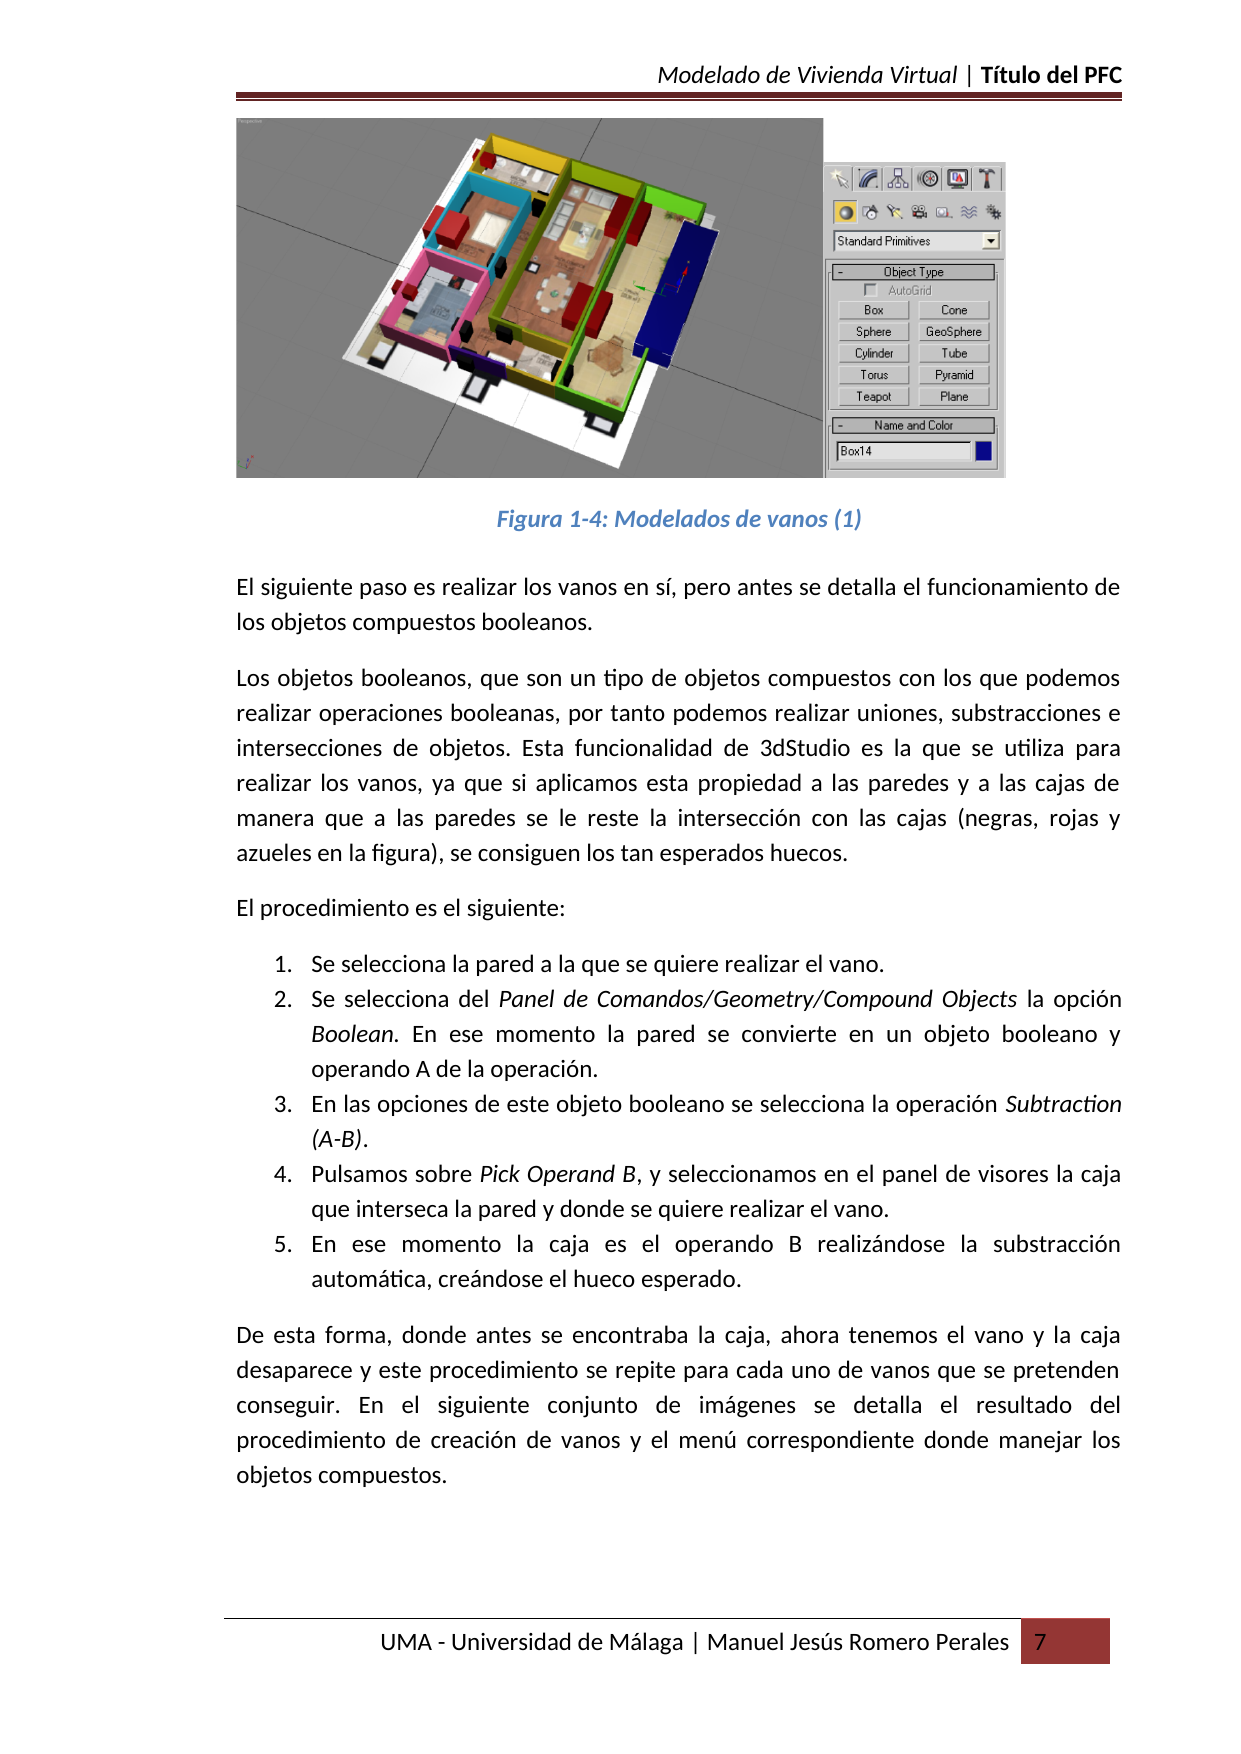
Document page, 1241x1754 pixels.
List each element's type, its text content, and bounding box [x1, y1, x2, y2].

list Pulsamos sobre Pick Operand B, y seleccionamos en el panel de visores la caja que interseca la pared y donde se quiere realizar el vano. [274, 1158, 1122, 1224]
list Se selecciona del Panel de Comandos/Geometry/Compound Objects la opción Boolean. En ese momento la pared se convierte en un objeto booleano y operando A de la operación. [274, 983, 1122, 1084]
text El siguiente paso es realizar los vanos en sí, pero antes se detalla el funcionamiento de los objetos compuestos booleanos. [236, 571, 1122, 636]
picture [236, 118, 1006, 478]
text Los objetos booleanos, que son un tipo de objetos compuestos con los que podemos realizar operaciones booleanas, por tanto podemos realizar uniones, substracciones e intersecciones de objetos. Esta funcionalidad de 3dStudio es la que se utiliza para realizar los vanos, ya que si aplicamos esta propiedad a las paredes y a las cajas de manera que a las paredes se le reste la intersección con las cajas (negras, rojas y azueles en la figura), se consiguen los tan esperados huecos. [236, 662, 1122, 867]
list Se selecciona la pared a la que se quiere realizar el vano. [274, 948, 1122, 979]
text El procedimiento es el siguiente: [236, 892, 1122, 923]
list En las opciones de este objeto booleano se selecciona la operación Subtraction (A-B). [274, 1088, 1122, 1154]
list En ese momento la caja es el operando B realizándose la substracción automática, creándose el hueco esperado. [274, 1228, 1122, 1294]
text De esta forma, donde antes se encontraba la caja, ahora tenemos el vano y la caja desaparece y este procedimiento se repite para cada uno de vanos que se pretenden conseguir. En el siguiente conjunto de imágenes se detalla el resultado del procedimiento de creación de vanos y el menú correspondiente donde manejar los objetos compuestos. [236, 1319, 1122, 1490]
